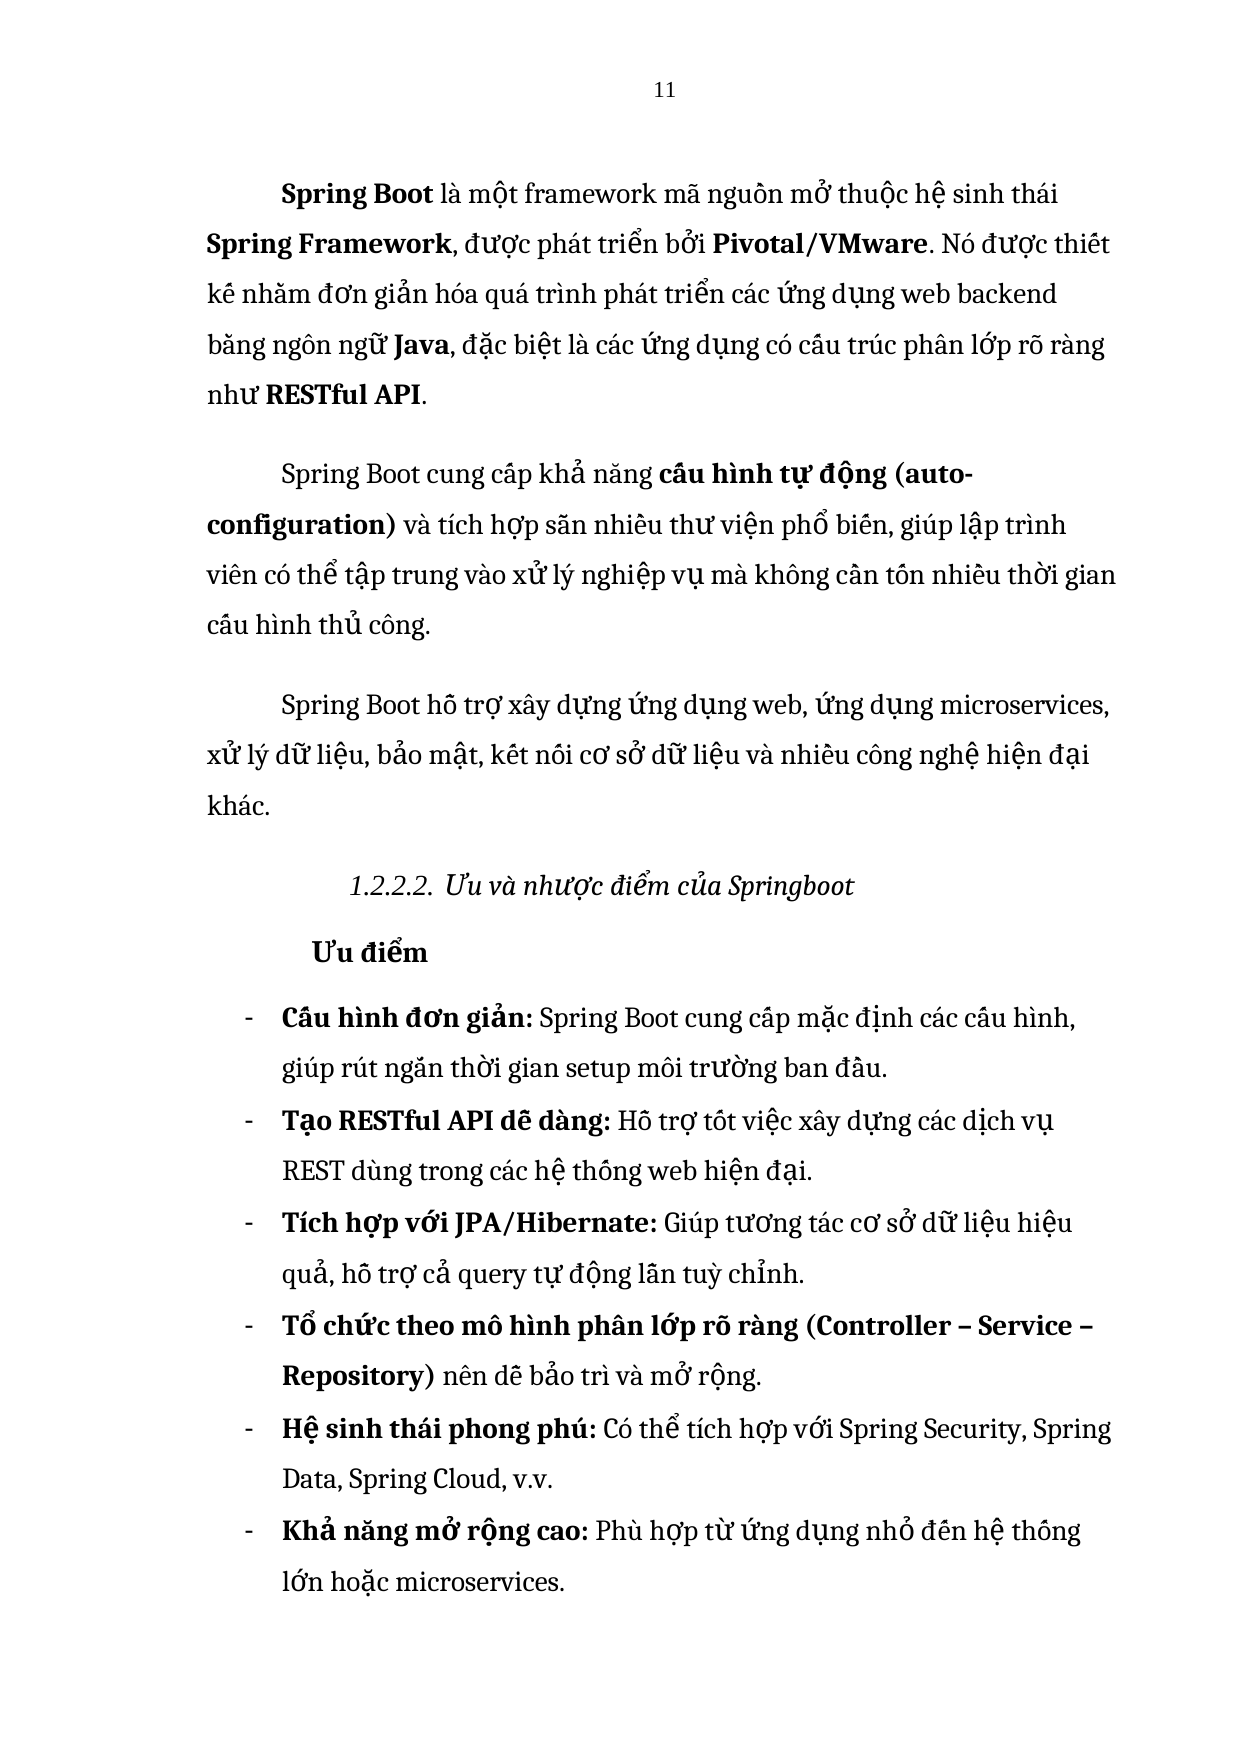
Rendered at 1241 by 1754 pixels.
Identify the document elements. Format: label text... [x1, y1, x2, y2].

list Tổ chức theo mô hình phân lớp rõ ràng (Controller – Service – Repository) nên dễ bảo trì và mở rộng. [244, 1307, 1122, 1393]
text Spring Boot cung cấp khả năng cấu hình tự động (auto-configuration) và tích hợp sẵn nhiều thư viện phổ biến, giúp lập trình viên có thể tập trung vào xử lý nghiệp vụ mà không cần tốn nhiều thời gian cấu hình thủ công. [207, 458, 1122, 642]
list Hệ sinh thái phong phú: Có thể tích hợp với Spring Security, Spring Data, Spring Cloud, v.v. [244, 1410, 1122, 1496]
list Tạo RESTful API dễ dàng: Hỗ trợ tốt việc xây dựng các dịch vụ REST dùng trong các hệ thống web hiện đại. [244, 1102, 1122, 1188]
text Spring Boot là một framework mã nguồn mở thuộc hệ sinh thái Spring Framework, được phát triển bởi Pivotal/VMware. Nó được thiết kế nhằm đơn giản hóa quá trình phát triển các ứng dụng web backend bằng ngôn ngữ Java, đặc biệt là các ứng dụng có cấu trúc phân lớp rõ ràng như RESTful API. [207, 177, 1122, 412]
subtitle Ưu điểm [311, 936, 1122, 970]
list Cấu hình đơn giản: Spring Boot cung cấp mặc định các cấu hình, giúp rút ngắn thời gian setup môi trường ban đầu. [244, 999, 1122, 1085]
list Ưu và nhược điểm của Springboot [349, 868, 1122, 903]
list Khả năng mở rộng cao: Phù hợp từ ứng dụng nhỏ đến hệ thống lớn hoặc microservices. [244, 1512, 1122, 1598]
list Tích hợp với JPA/Hibernate: Giúp tương tác cơ sở dữ liệu hiệu quả, hỗ trợ cả query tự động lẫn tuỳ chỉnh. [244, 1204, 1122, 1290]
text Spring Boot hỗ trợ xây dựng ứng dụng web, ứng dụng microservices, xử lý dữ liệu, bảo mật, kết nối cơ sở dữ liệu và nhiều công nghệ hiện đại khác. [207, 688, 1122, 822]
